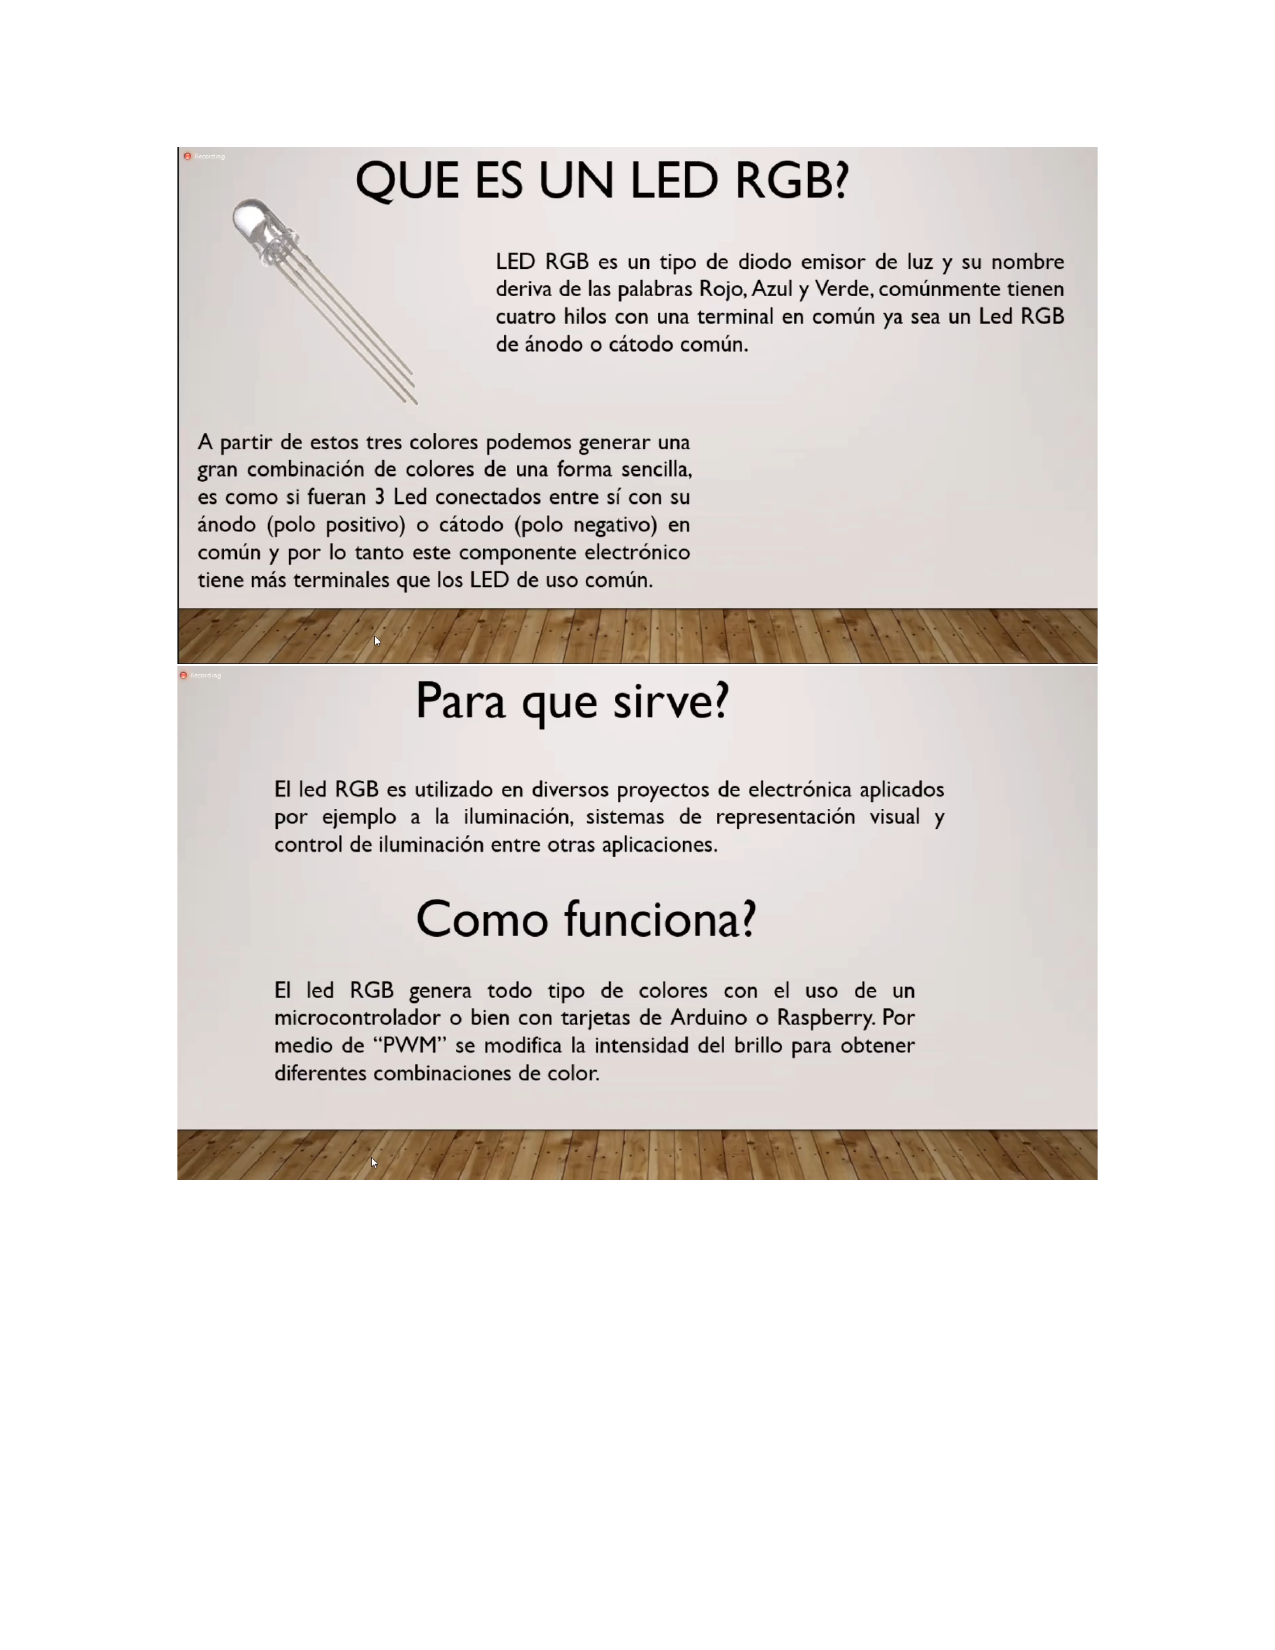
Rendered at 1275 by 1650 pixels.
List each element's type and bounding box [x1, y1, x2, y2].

picture [177, 147, 1098, 664]
picture [177, 666, 1098, 1180]
